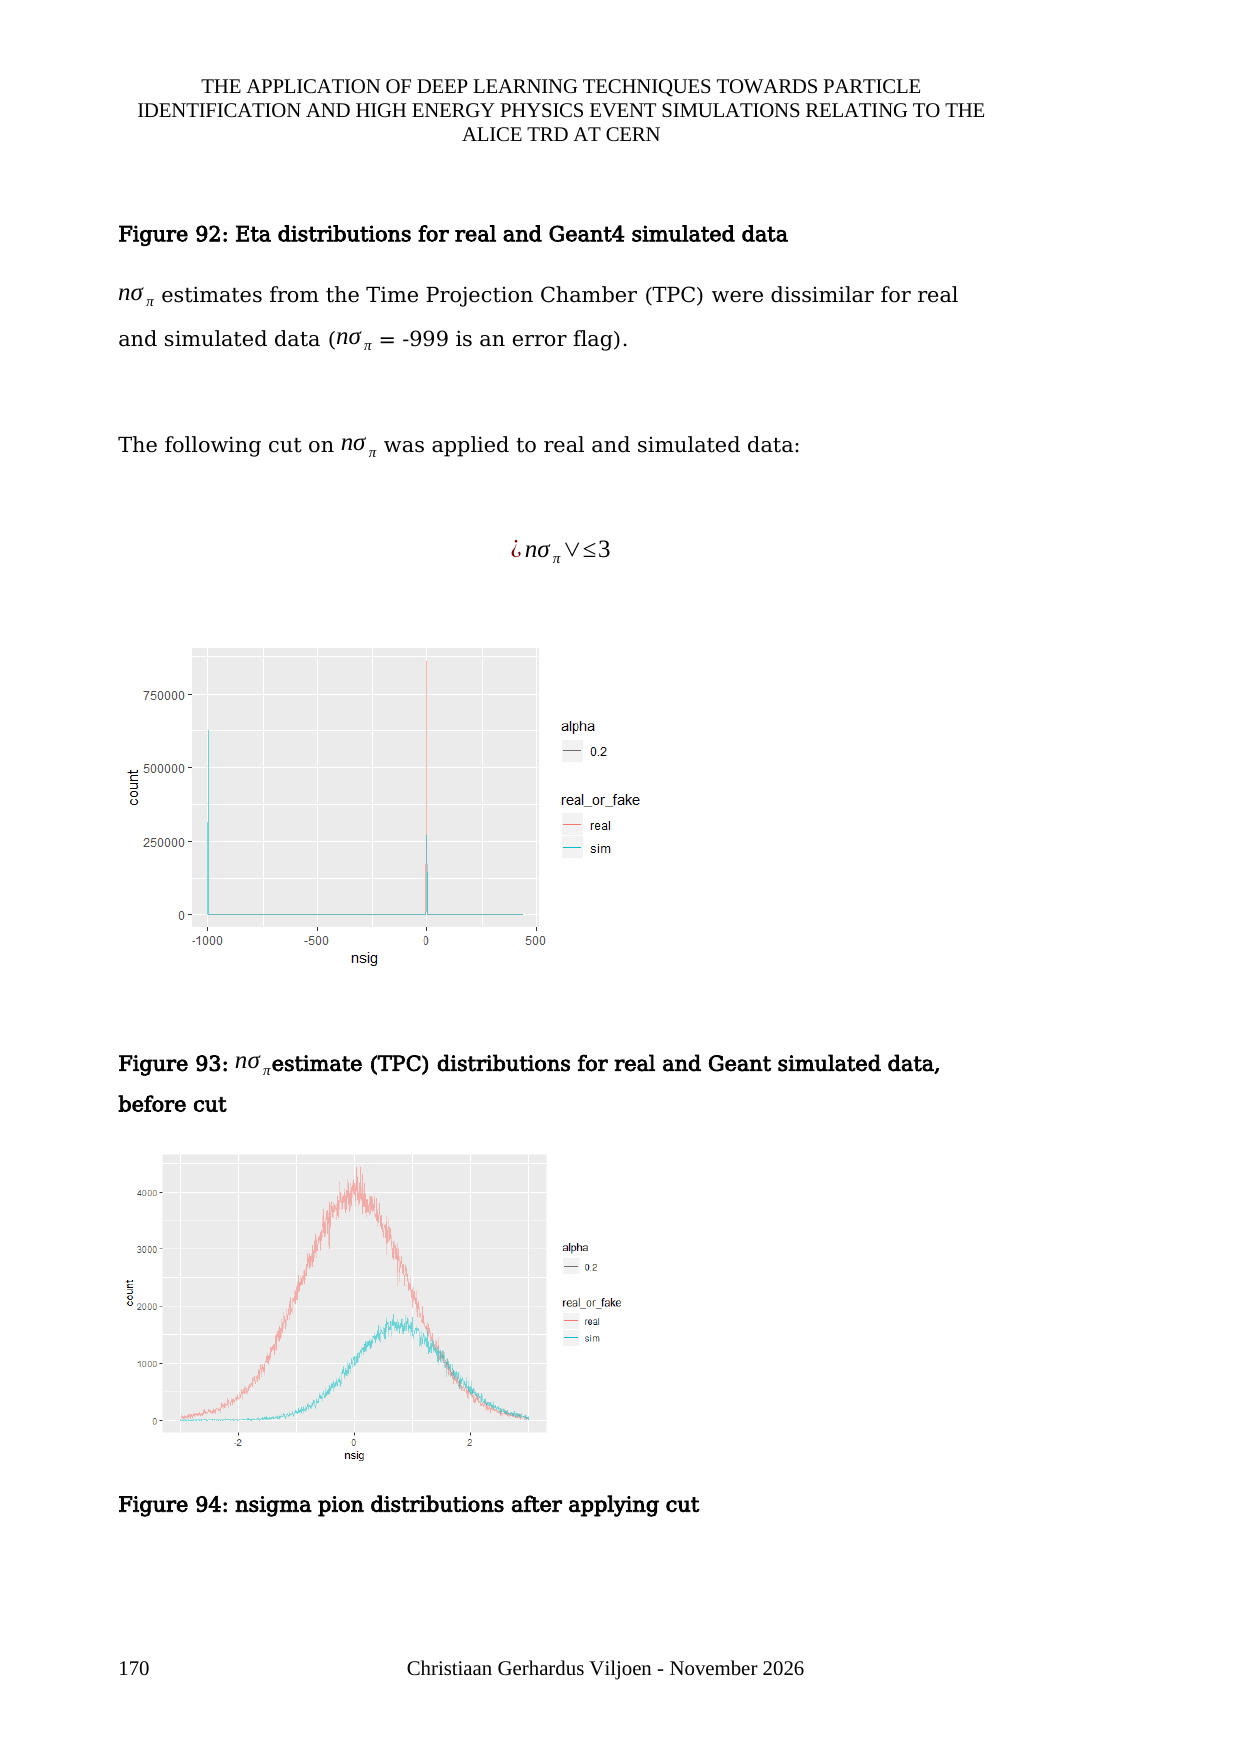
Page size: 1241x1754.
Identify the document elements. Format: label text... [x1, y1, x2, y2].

picture [118, 1149, 632, 1466]
text Figure : Eta distributions for real and Geant4 simulated data [118, 221, 1004, 246]
text Figure : nsigma pion distributions after applying cut [118, 1491, 1004, 1516]
text The following cut on was applied to real and simulated data: [118, 429, 1004, 460]
text estimates from the Time Projection Chamber (TPC) were dissimilar for real and simulated data ( = -999 is an error flag). [118, 279, 1004, 354]
text Figure : estimate (TPC) distributions for real and Geant simulated data, before cut [118, 1047, 1004, 1116]
picture [118, 641, 653, 972]
